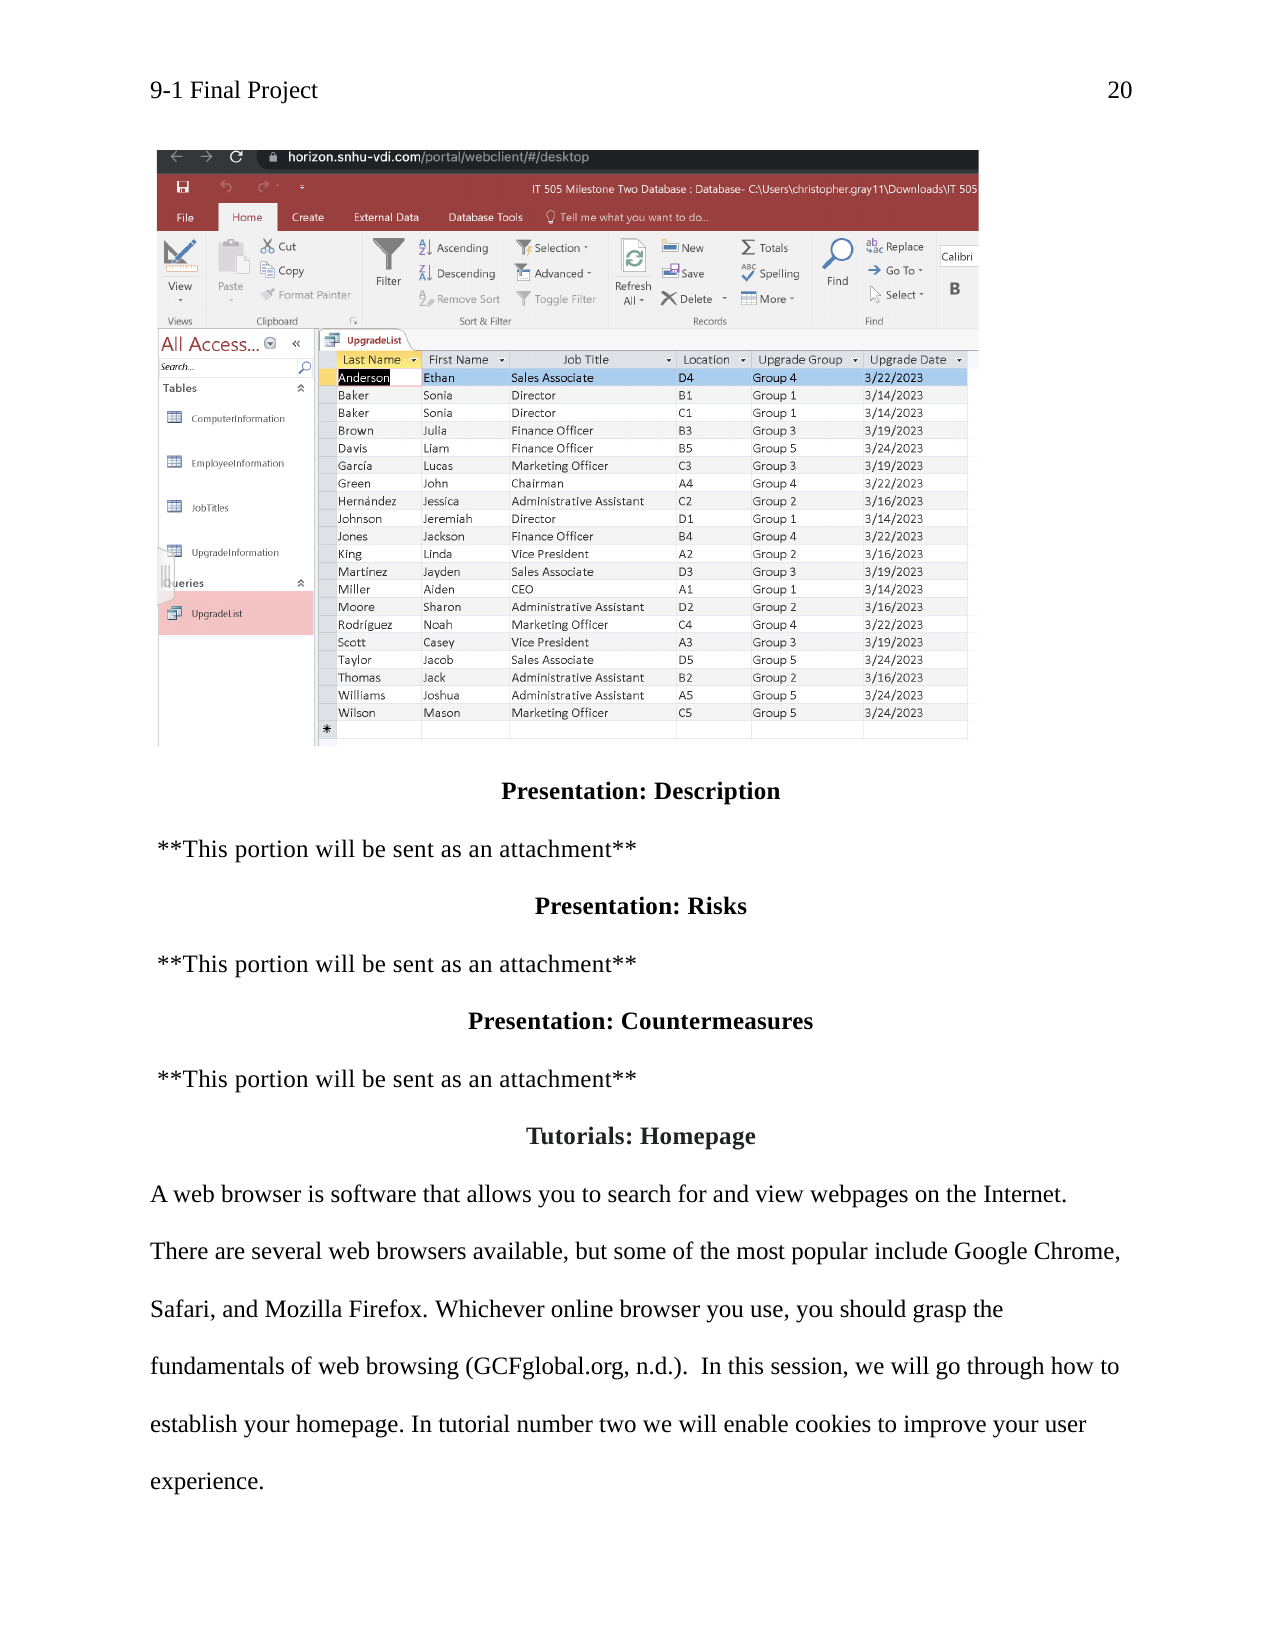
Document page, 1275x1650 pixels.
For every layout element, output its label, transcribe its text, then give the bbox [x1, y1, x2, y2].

text **This portion will be sent as an attachment** [157, 949, 1125, 978]
text **This portion will be sent as an attachment** [157, 1064, 1125, 1093]
text Presentation: Countermeasures [157, 1006, 1125, 1035]
text **This portion will be sent as an attachment** [157, 834, 1125, 863]
text Presentation: Description [157, 776, 1125, 805]
text Presentation: Risks [157, 891, 1125, 920]
picture [156, 150, 979, 746]
text Tutorials: Homepage [157, 1121, 1125, 1150]
